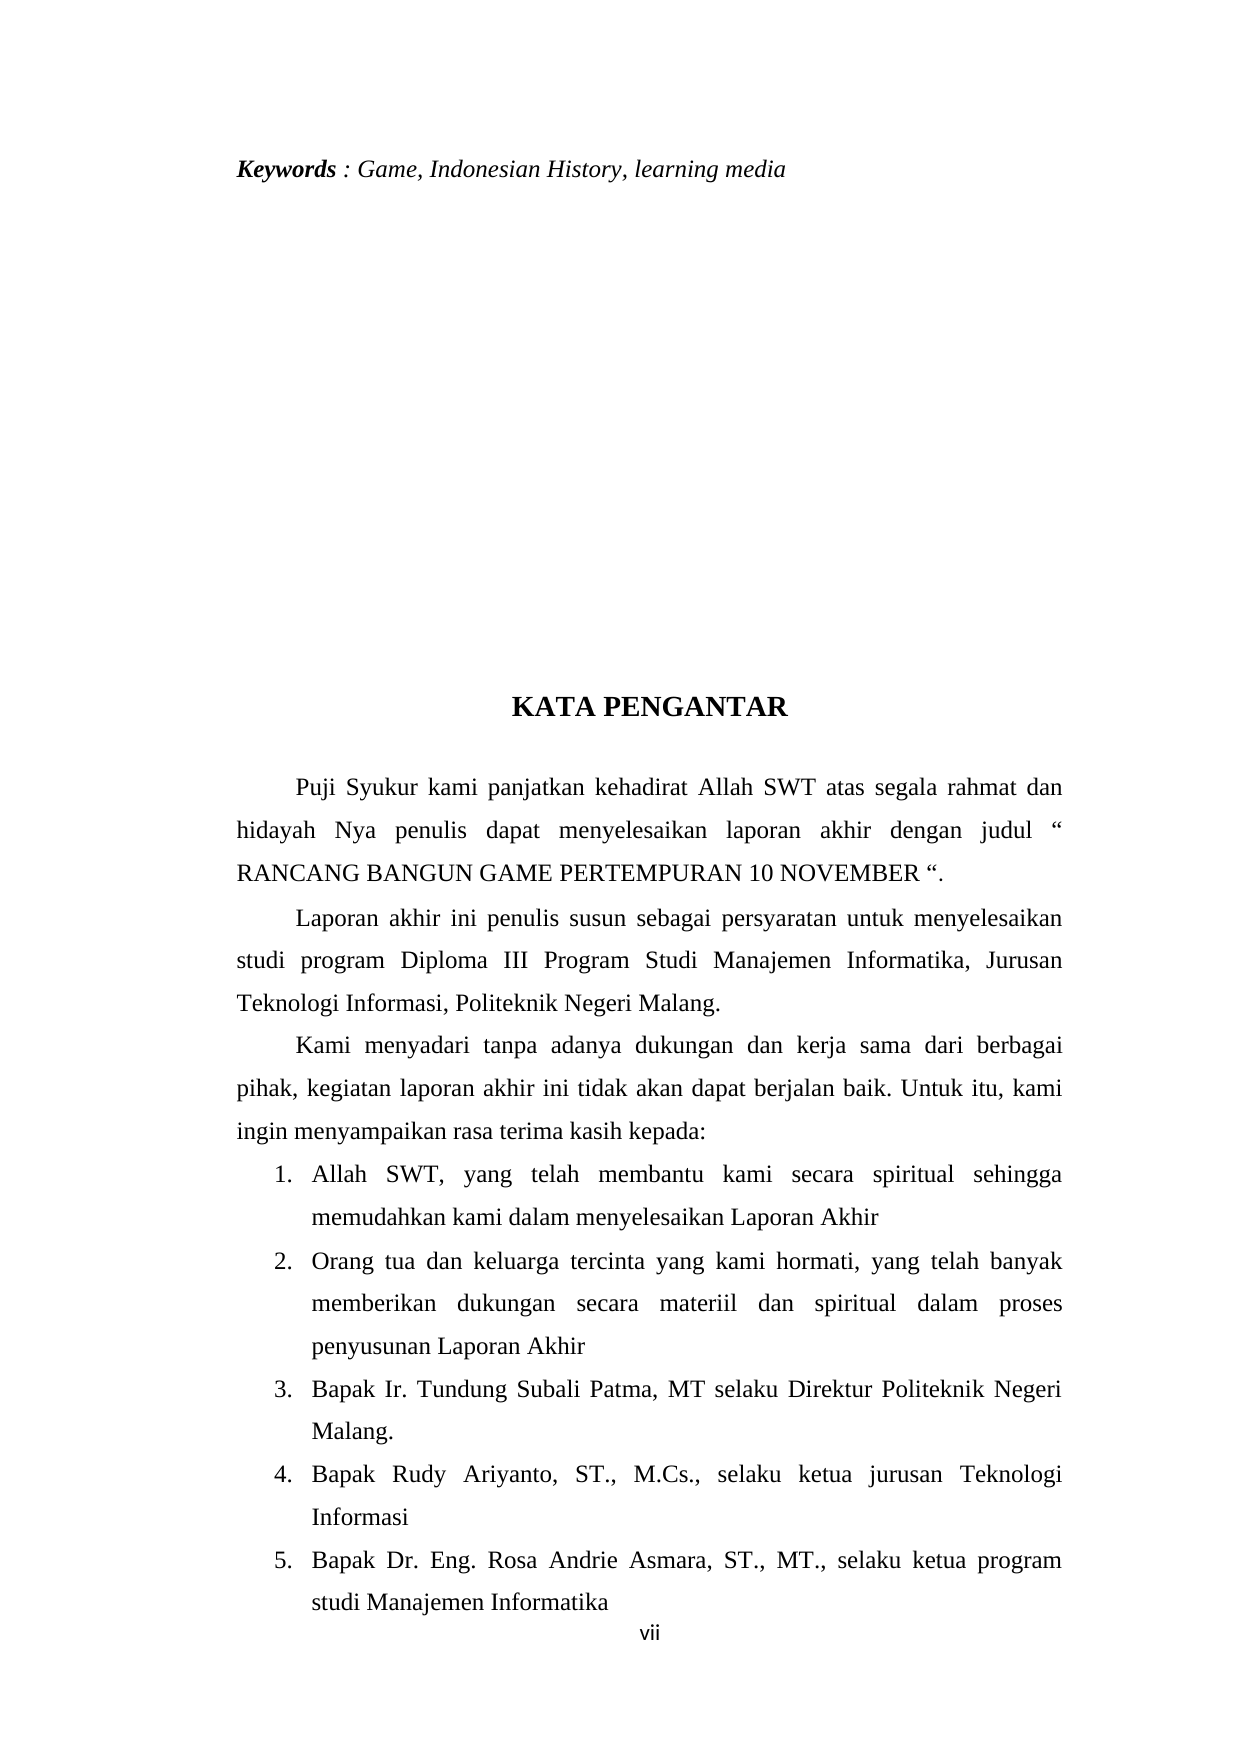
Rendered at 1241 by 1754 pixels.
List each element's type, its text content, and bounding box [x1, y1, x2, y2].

list Bapak Dr. Eng. Rosa Andrie Asmara, ST., MT., selaku ketua program studi Manajemen Informatika [274, 1545, 1063, 1616]
subtitle KATA PENGANTAR [243, 689, 1057, 723]
text Puji Syukur kami panjatkan kehadirat Allah SWT atas segala rahmat dan hidayah Nya penulis dapat menyelesaikan laporan akhir dengan judul “ RANCANG BANGUN GAME PERTEMPURAN 10 NOVEMBER “. [236, 772, 1063, 888]
list Allah SWT, yang telah membantu kami secara spiritual sehingga memudahkan kami dalam menyelesaikan Laporan Akhir [274, 1159, 1063, 1231]
list Bapak Rudy Ariyanto, ST., M.Cs., selaku ketua jurusan Teknologi Informasi [274, 1459, 1063, 1531]
list Bapak Ir. Tundung Subali Patma, MT selaku Direktur Politeknik Negeri Malang. [274, 1374, 1063, 1445]
list Orang tua dan keluarga tercinta yang kami hormati, yang telah banyak memberikan dukungan secara materiil dan spiritual dalam proses penyusunan Laporan Akhir [274, 1246, 1063, 1359]
text Keywords : Game, Indonesian History, learning media [236, 154, 1044, 182]
text Laporan akhir ini penulis susun sebagai persyaratan untuk menyelesaikan studi program Diploma III Program Studi Manajemen Informatika, Jurusan Teknologi Informasi, Politeknik Negeri Malang. [236, 903, 1063, 1016]
text Kami menyadari tanpa adanya dukungan dan kerja sama dari berbagai pihak, kegiatan laporan akhir ini tidak akan dapat berjalan baik. Untuk itu, kami ingin menyampaikan rasa terima kasih kepada: [236, 1031, 1063, 1145]
